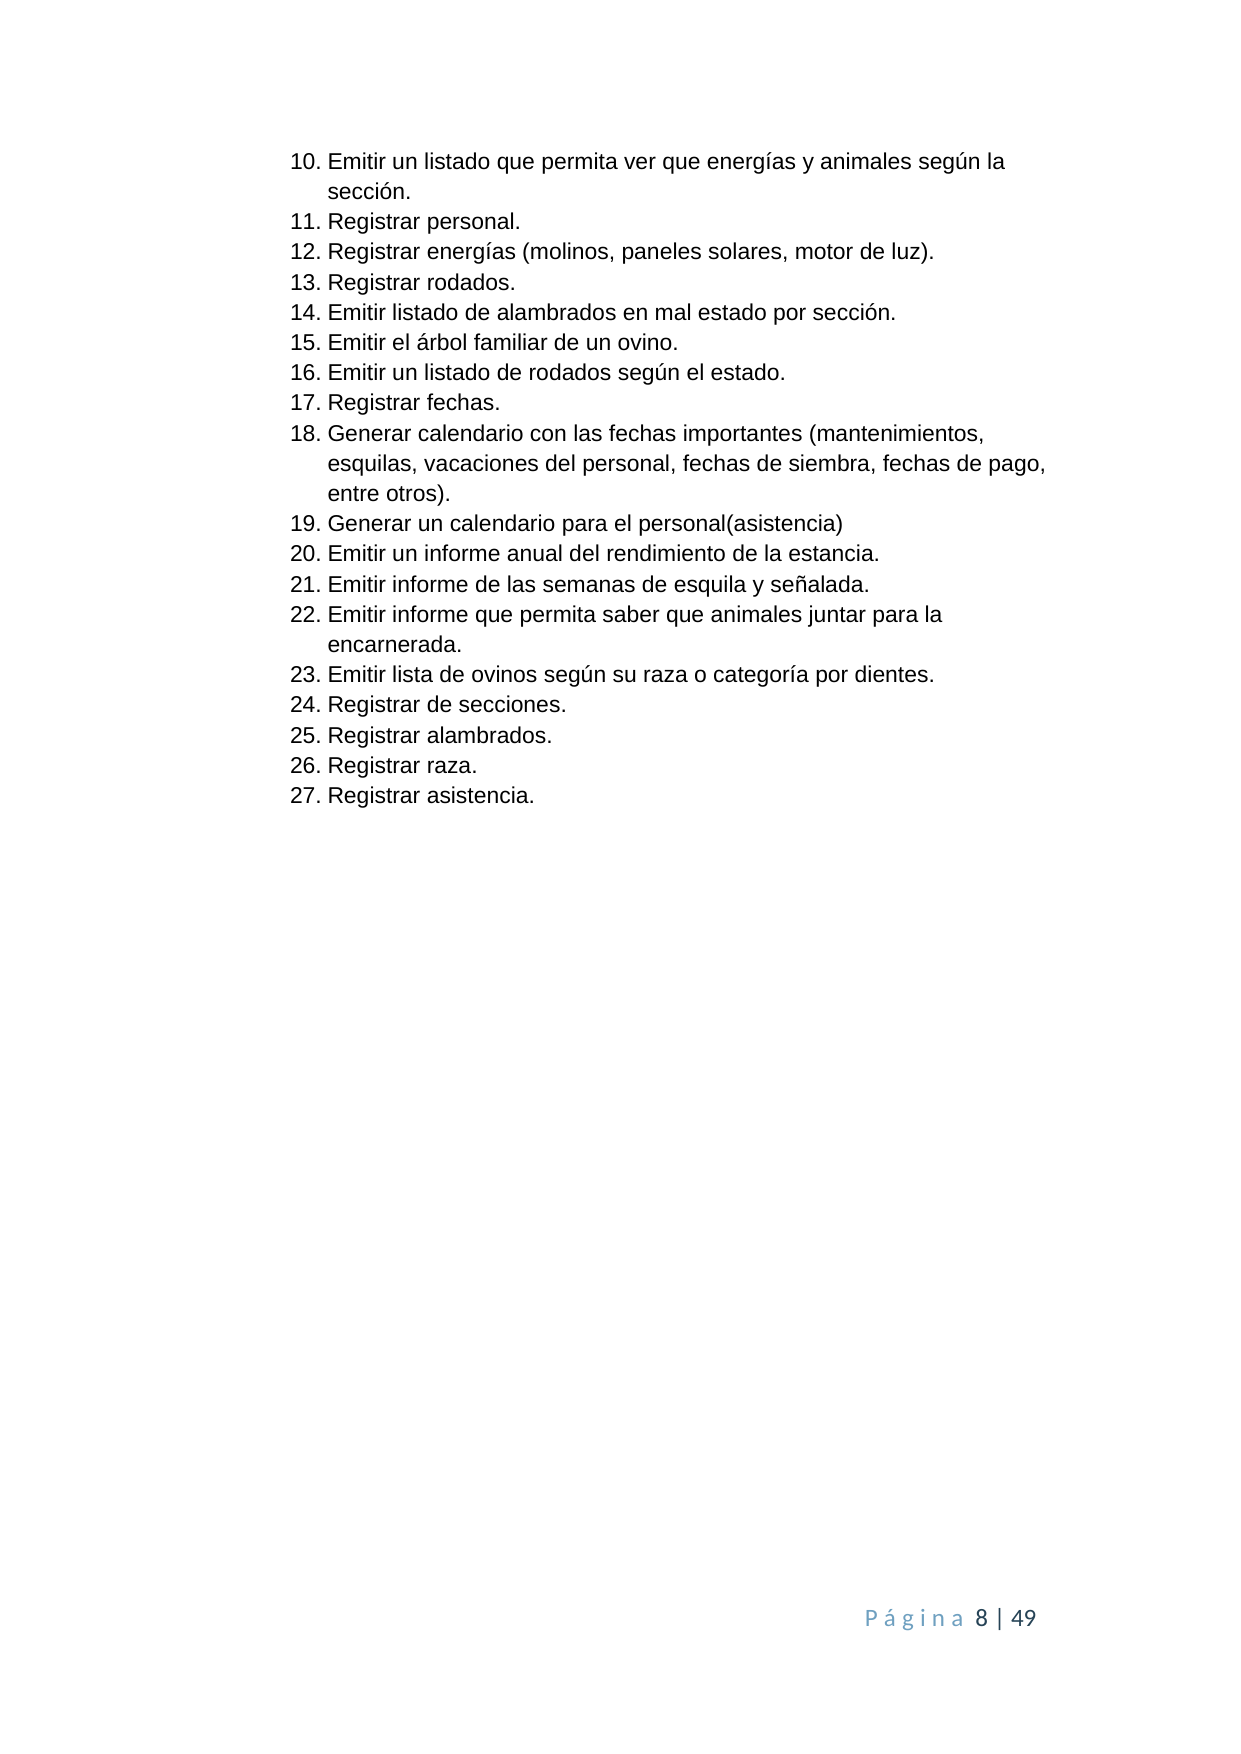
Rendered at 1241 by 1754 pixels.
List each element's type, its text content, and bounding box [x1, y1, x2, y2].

list Generar un calendario para el personal(asistencia) [290, 510, 1063, 536]
list Registrar asistencia. [290, 782, 1063, 808]
list Registrar energías (molinos, paneles solares, motor de luz). [290, 238, 1063, 264]
list Emitir el árbol familiar de un ovino. [290, 329, 1063, 355]
list Emitir listado de alambrados en mal estado por sección. [290, 299, 1063, 325]
list Registrar raza. [290, 752, 1063, 778]
list Emitir un listado que permita ver que energías y animales según la sección. [290, 148, 1063, 204]
list Registrar alambrados. [290, 722, 1063, 748]
list Registrar de secciones. [290, 691, 1063, 718]
list Generar calendario con las fechas importantes (mantenimientos, esquilas, vacaciones del personal, fechas de siembra, fechas de pago, entre otros). [290, 419, 1063, 506]
list Emitir informe de las semanas de esquila y señalada. [290, 571, 1063, 597]
list Registrar personal. [290, 208, 1063, 234]
list Emitir lista de ovinos según su raza o categoría por dientes. [290, 661, 1063, 687]
list Emitir un informe anual del rendimiento de la estancia. [290, 540, 1063, 567]
list Emitir un listado de rodados según el estado. [290, 359, 1063, 385]
list Registrar fechas. [290, 389, 1063, 416]
list Emitir informe que permita saber que animales juntar para la encarnerada. [290, 601, 1063, 657]
list Registrar rodados. [290, 268, 1063, 295]
